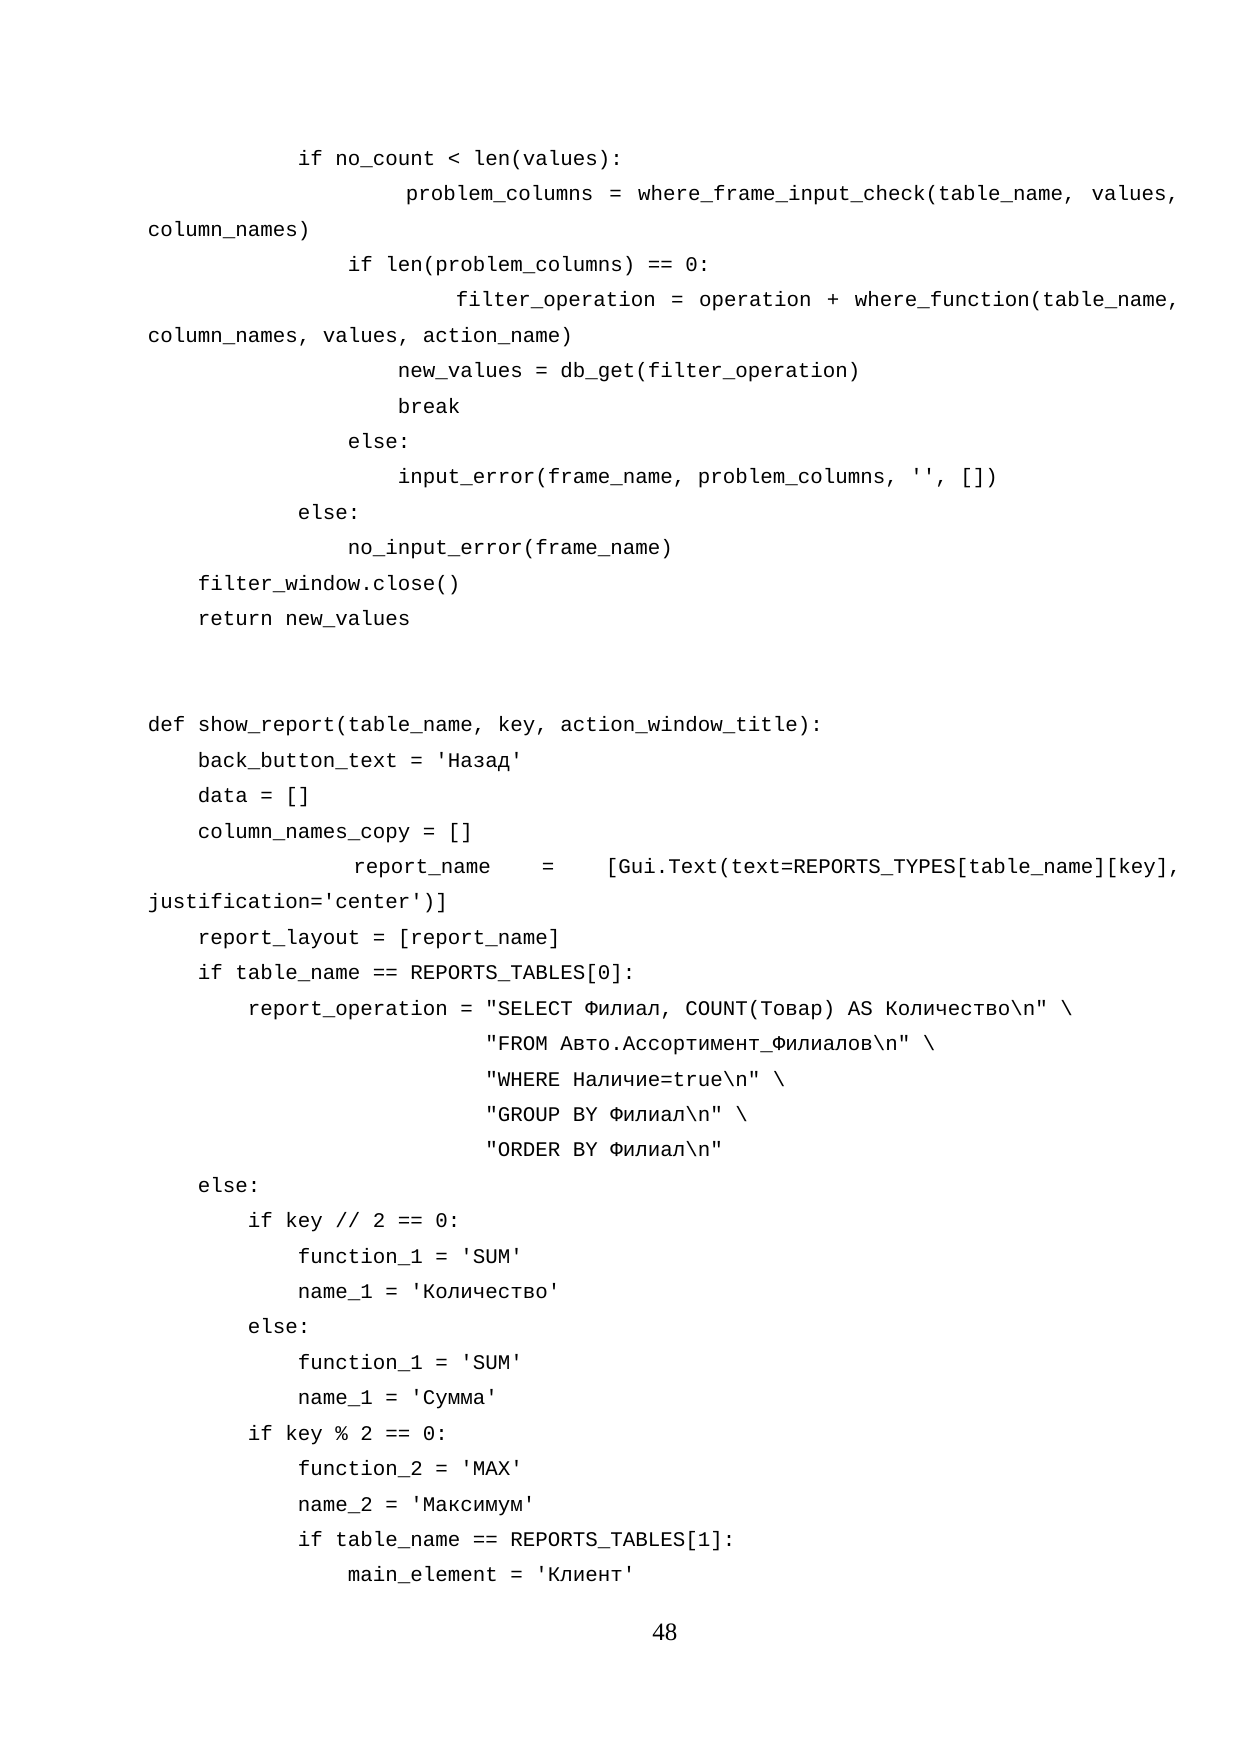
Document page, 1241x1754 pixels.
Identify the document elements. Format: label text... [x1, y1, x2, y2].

text no_input_error(frame_name) [148, 537, 1181, 561]
text def show_report(table_name, key, action_window_title): [148, 714, 1181, 738]
text name_1 = 'Количество' [148, 1281, 1181, 1305]
text report_operation = "SELECT Филиал, COUNT(Товар) AS Количество\n" \ [148, 998, 1181, 1021]
text new_values = db_get(filter_operation) [148, 360, 1181, 384]
text "FROM Авто.Ассортимент_Филиалов\n" \ [148, 1033, 1181, 1057]
text back_button_text = 'Назад' [148, 750, 1181, 773]
text break [148, 396, 1181, 419]
text return new_values [148, 608, 1181, 632]
text if table_name == REPORTS_TABLES[0]: [148, 962, 1181, 986]
text else: [148, 1316, 1181, 1340]
text if table_name == REPORTS_TABLES[1]: [148, 1529, 1181, 1553]
text if len(problem_columns) == 0: [148, 254, 1181, 278]
text if key % 2 == 0: [148, 1423, 1181, 1446]
text name_2 = 'Максимум' [148, 1493, 1181, 1517]
text "ORDER BY Филиал\n" [148, 1139, 1181, 1163]
text report_layout = [report_name] [148, 927, 1181, 951]
text input_error(frame_name, problem_columns, '', []) [148, 466, 1181, 490]
text function_1 = 'SUM' [148, 1352, 1181, 1376]
text else: [148, 502, 1181, 526]
text main_element = 'Клиент' [148, 1564, 1181, 1588]
text data = [] [148, 785, 1181, 809]
text else: [148, 1175, 1181, 1198]
text filter_window.close() [148, 573, 1181, 596]
text column_names_copy = [] [148, 821, 1181, 844]
text if no_count < len(values): [148, 148, 1181, 171]
text "GROUP BY Филиал\n" \ [148, 1104, 1181, 1128]
text else: [148, 431, 1181, 455]
text function_2 = 'MAX' [148, 1458, 1181, 1482]
text "WHERE Наличие=true\n" \ [148, 1068, 1181, 1092]
text if key // 2 == 0: [148, 1210, 1181, 1234]
text name_1 = 'Сумма' [148, 1387, 1181, 1411]
text function_1 = 'SUM' [148, 1246, 1181, 1269]
text filter_operation = operation + where_function(table_name, column_names, values, action_name) [148, 289, 1181, 348]
text problem_columns = where_frame_input_check(table_name, values, column_names) [148, 183, 1181, 242]
text report_name = [Gui.Text(text=REPORTS_TYPES[table_name][key], justification='center')] [148, 856, 1181, 915]
